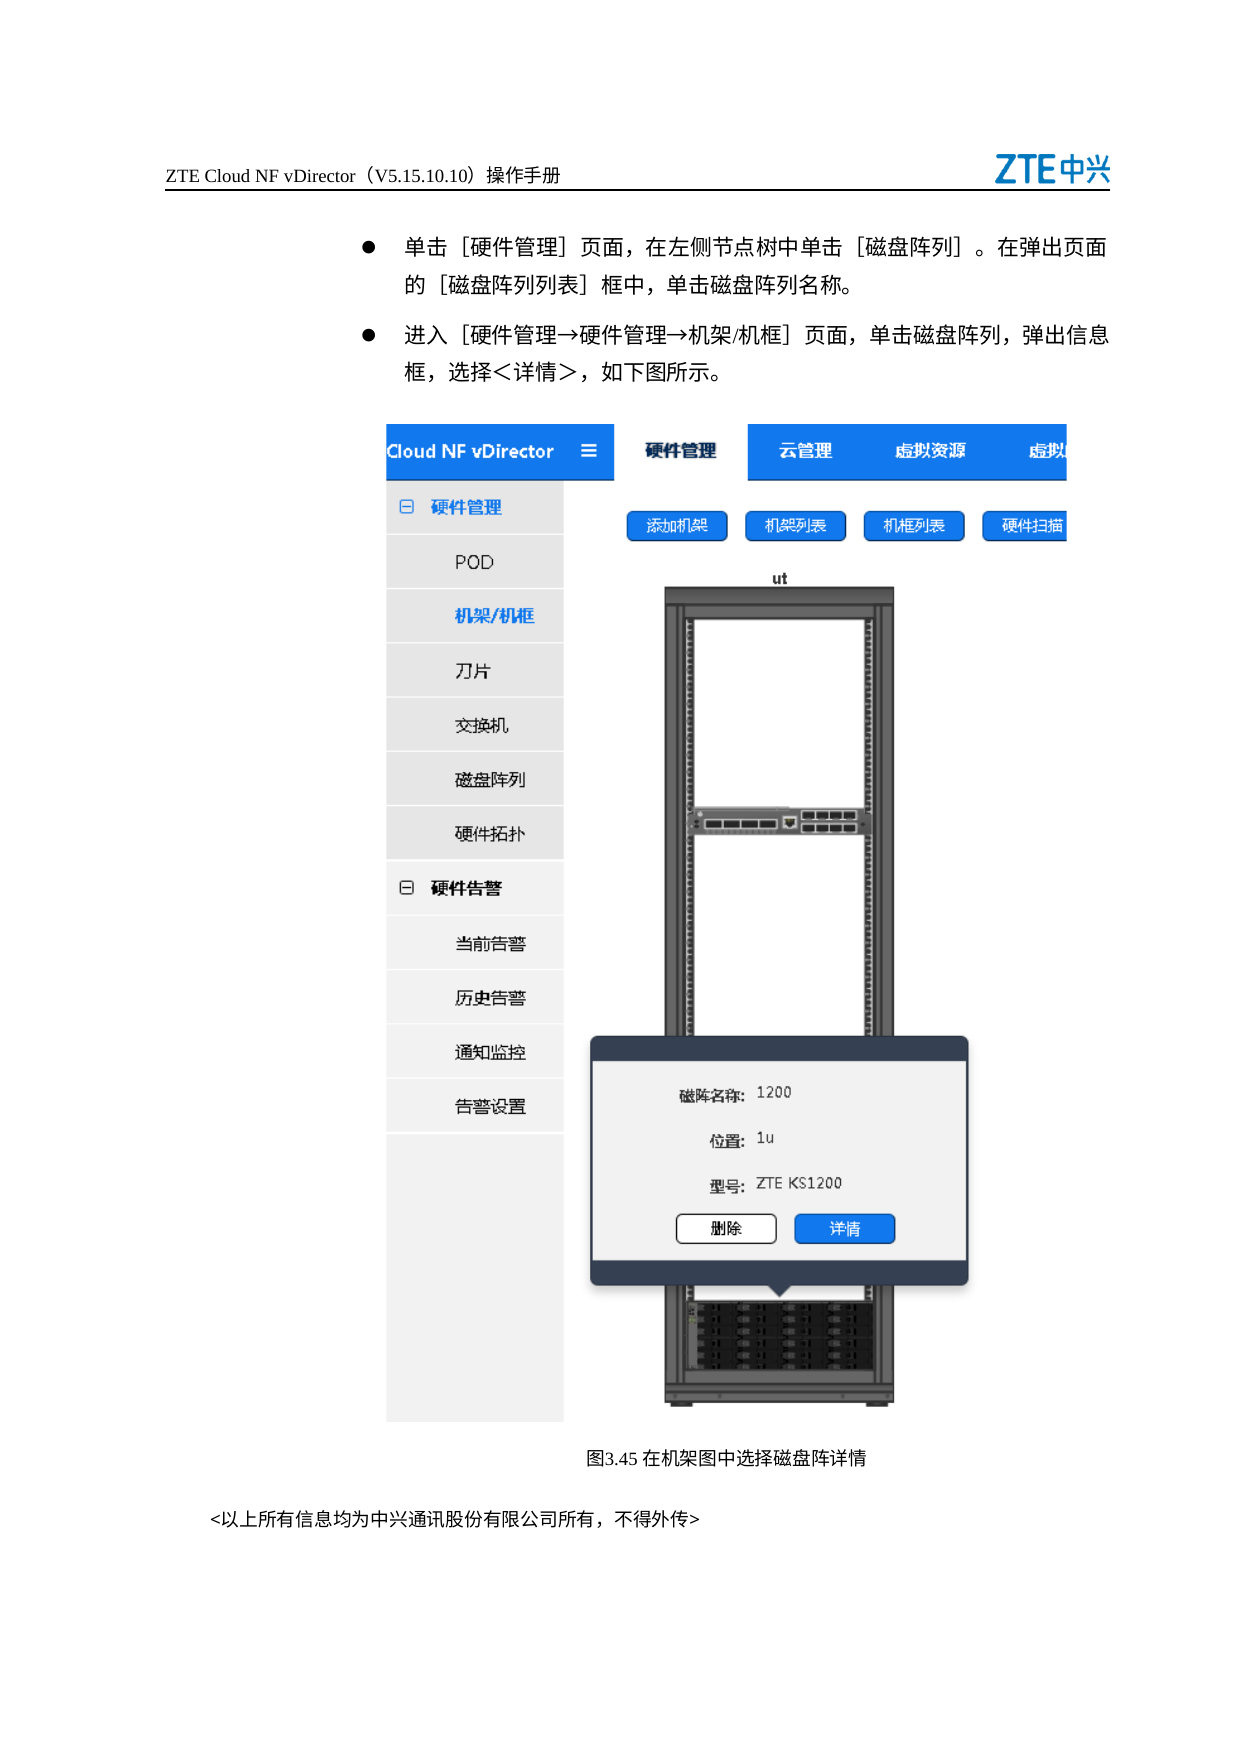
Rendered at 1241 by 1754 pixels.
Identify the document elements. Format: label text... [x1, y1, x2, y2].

picture [994, 153, 1113, 186]
list 单击［硬件管理］页面，在左侧节点树中单击［磁盘阵列］。在弹出页面的［磁盘阵列列表］框中，单击磁盘阵列名称。 [360, 224, 1110, 299]
list 进入［硬件管理→硬件管理→机架/机框］页面，单击磁盘阵列，弹出信息框，选择＜详情＞，如下图所示。 [360, 312, 1110, 387]
picture [386, 424, 1067, 1422]
